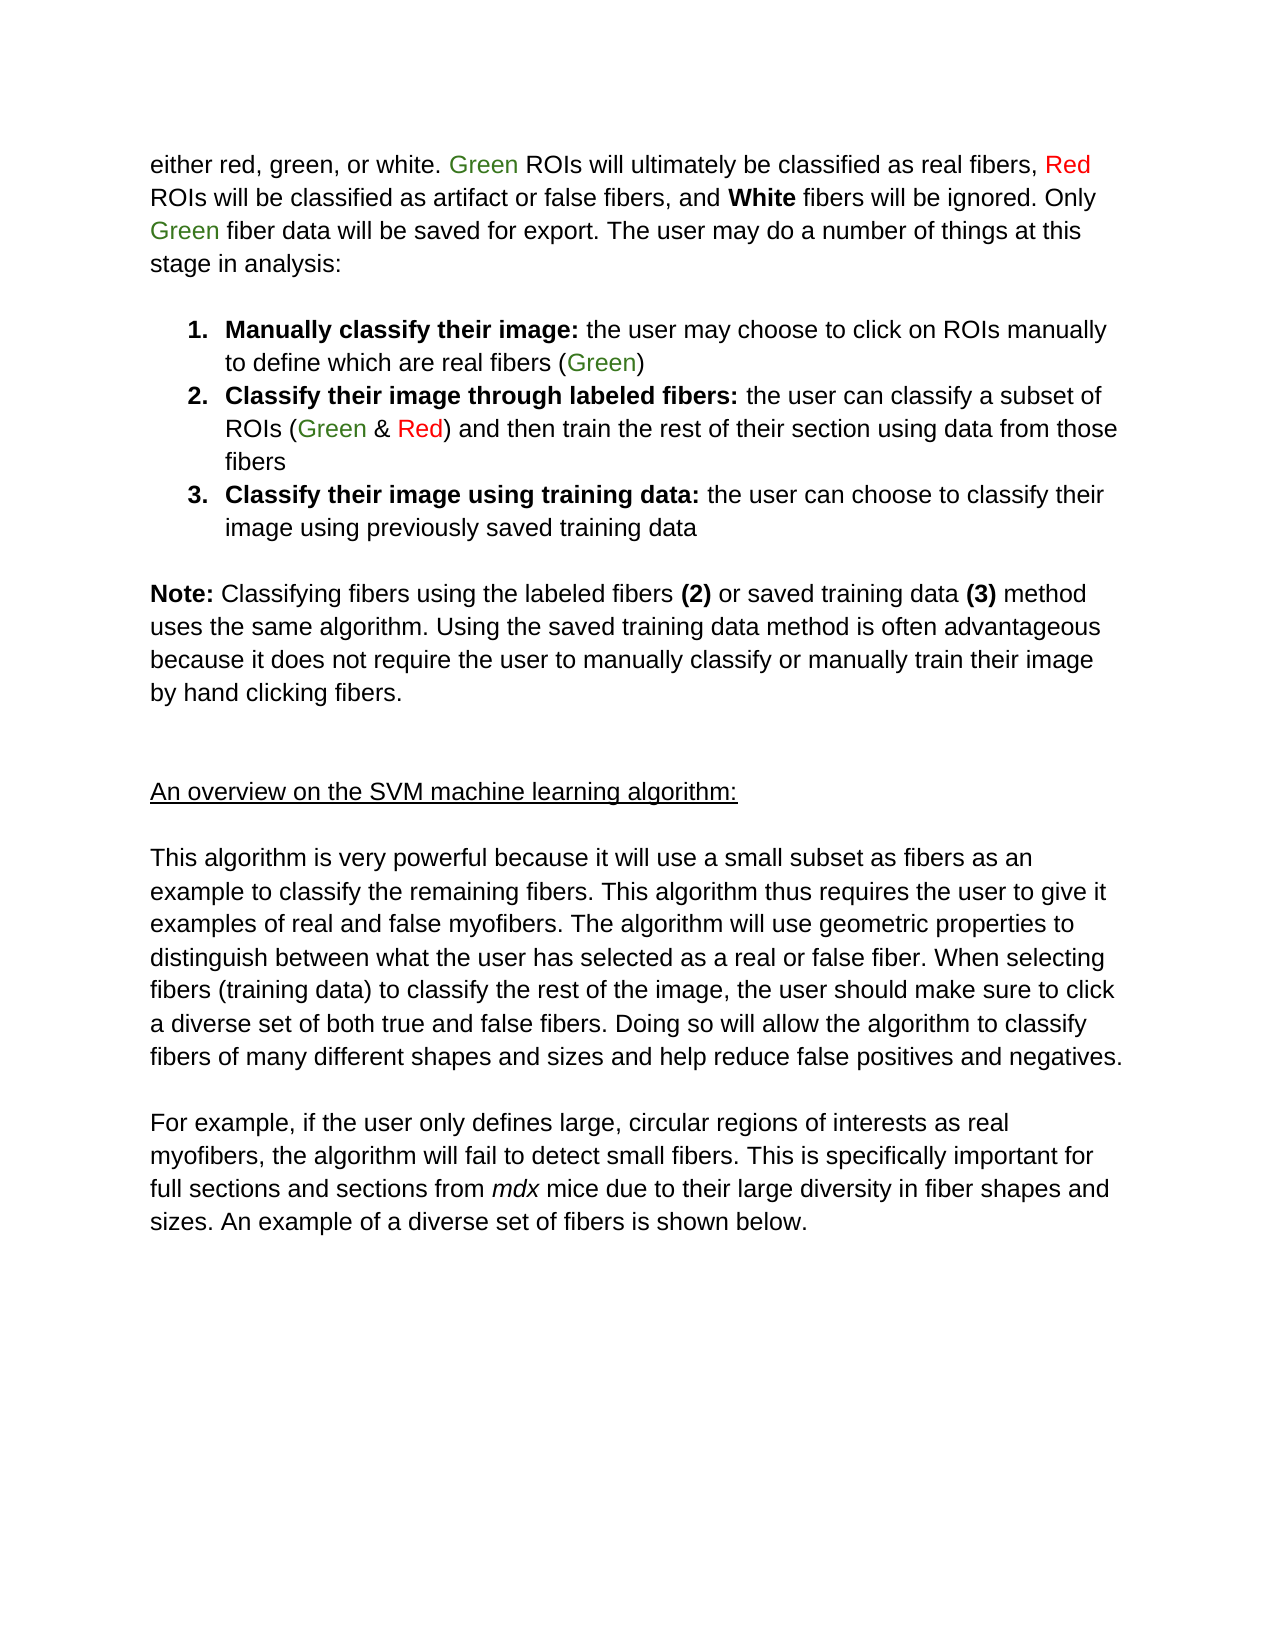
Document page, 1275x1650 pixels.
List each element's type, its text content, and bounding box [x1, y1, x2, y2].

text An overview on the SVM machine learning algorithm: [150, 777, 1125, 806]
list Classify their image using training data: the user can choose to classify their image using previously saved training data [187, 480, 1125, 542]
text This algorithm is very powerful because it will use a small subset as fibers as an example to classify the remaining fibers. This algorithm thus requires the user to give it examples of real and false myofibers. The algorithm will use geometric properties to distinguish between what the user has selected as a real or false fiber. When selecting fibers (training data) to classify the rest of the image, the user should make sure to click a diverse set of both true and false fibers. Doing so will allow the algorithm to classify fibers of many different shapes and sizes and help reduce false positives and negatives. [150, 843, 1125, 1070]
text For example, if the user only defines large, circular regions of interests as real myofibers, the algorithm will fail to detect small fibers. This is specifically important for full sections and sections from mdx mice due to their large diversity in fiber shapes and sizes. An example of a diverse set of fibers is shown below. [150, 1108, 1125, 1235]
list Manually classify their image: the user may choose to click on ROIs manually to define which are real fibers (Green) [187, 315, 1125, 377]
list Classify their image through labeled fibers: the user can classify a subset of ROIs (Green & Red) and then train the rest of their section using data from those fibers [187, 381, 1125, 476]
text Note: Classifying fibers using the labeled fibers (2) or saved training data (3) method uses the same algorithm. Using the saved training data method is often advantageous because it does not require the user to manually classify or manually train their image by hand clicking fibers. [150, 579, 1125, 707]
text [150, 150, 1125, 278]
